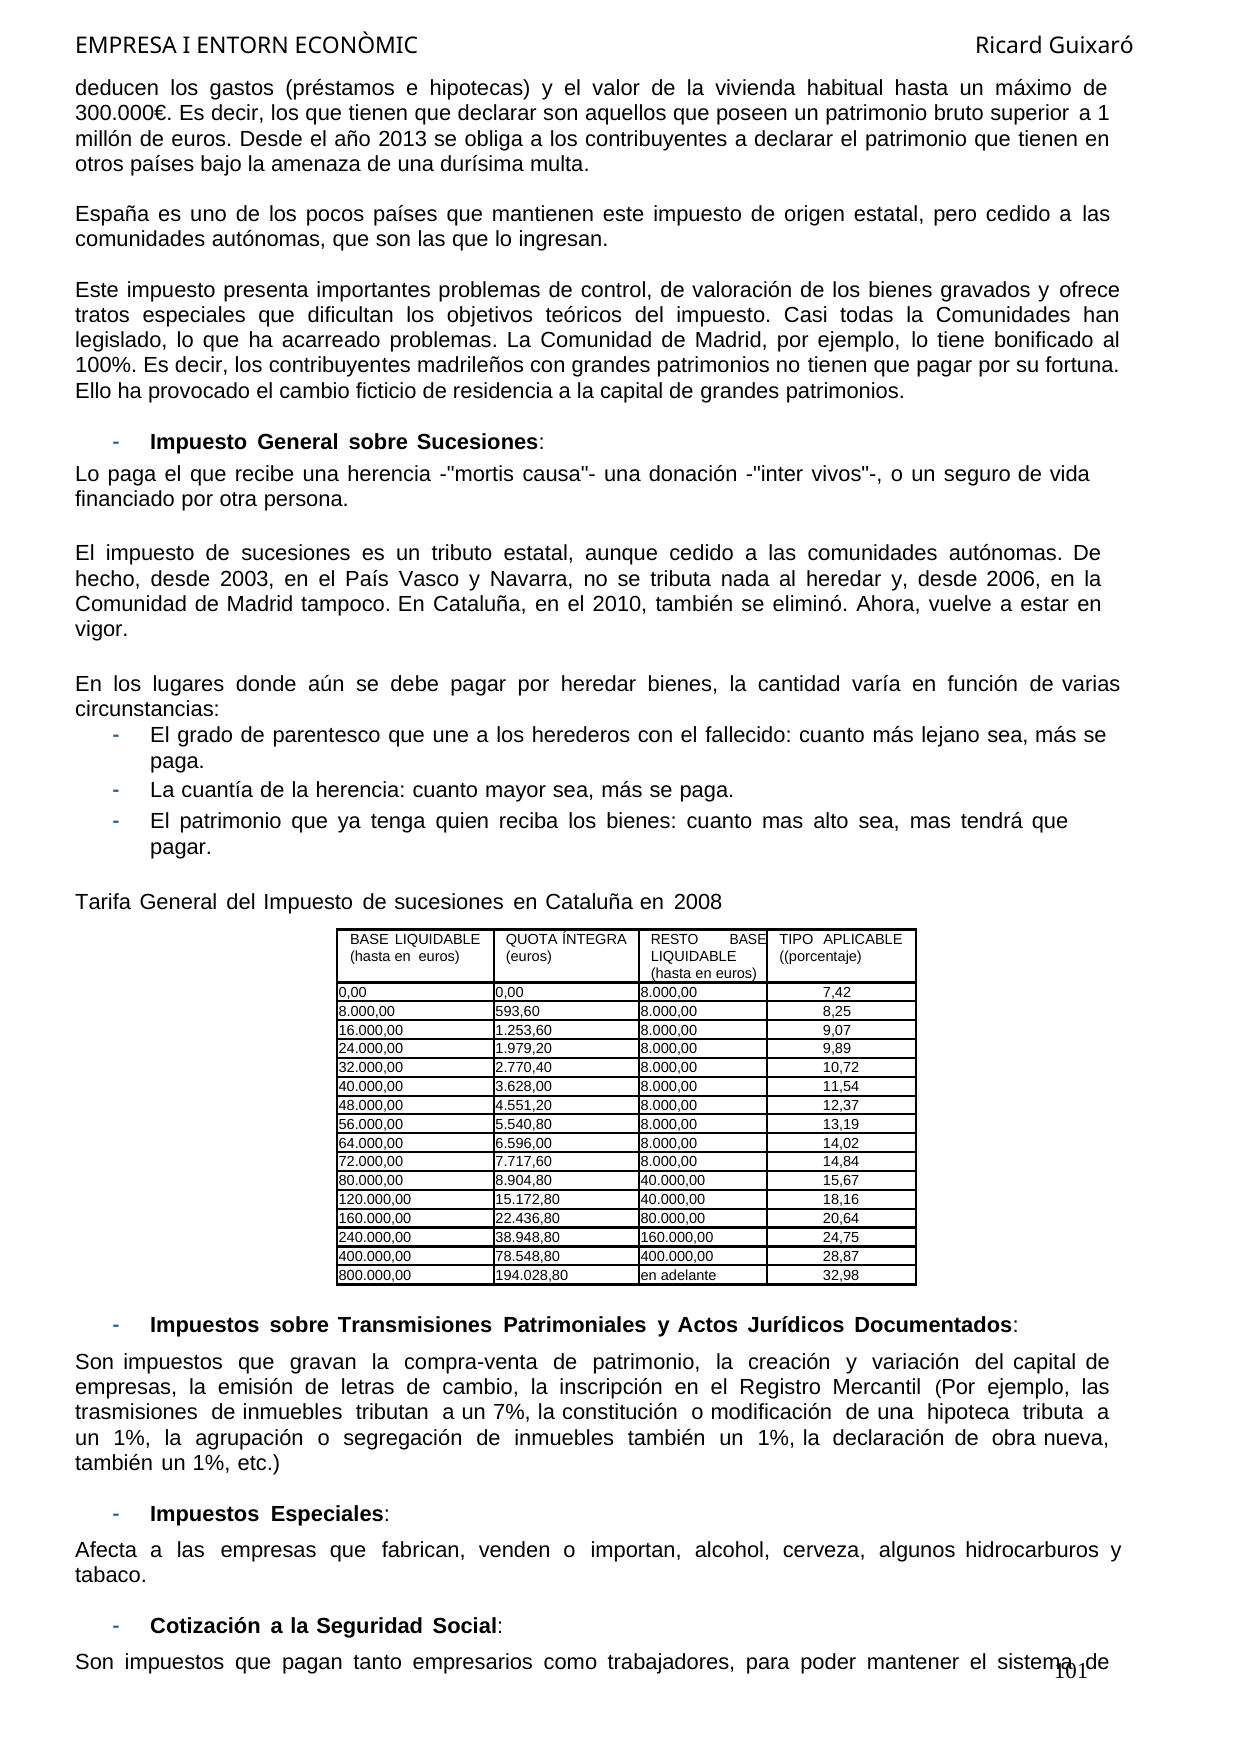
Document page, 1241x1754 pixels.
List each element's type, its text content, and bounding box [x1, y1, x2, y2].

table_cell 1.253,60 [495, 1021, 638, 1038]
table_cell 48.000,00 [338, 1097, 493, 1113]
table_cell 8.000,00 [640, 984, 766, 1000]
table_cell 11,54 [768, 1078, 915, 1094]
list El patrimonio que ya tenga quien reciba los bienes: cuanto mas alto sea, mas tendrá que pagar. [112, 807, 1069, 859]
table_cell 56.000,00 [338, 1115, 493, 1132]
table_cell 78.548,80 [495, 1248, 638, 1264]
table_cell 18,16 [768, 1191, 915, 1208]
table_cell 8.000,00 [640, 1059, 766, 1076]
text Lo paga el que recibe una herencia -"mortis causa"- una donación -"inter vivos"-, o un seguro de vida financiado por otra persona. [75, 461, 1091, 511]
table_cell 15,67 [768, 1172, 915, 1189]
table_cell 64.000,00 [338, 1134, 493, 1151]
table_cell 8.000,00 [640, 1153, 766, 1170]
table_cell 8.000,00 [640, 1040, 766, 1057]
table_cell 400.000,00 [640, 1248, 766, 1264]
table_cell 8.000,00 [640, 1115, 766, 1132]
list Cotización a la Seguridad Social: [112, 1612, 1165, 1639]
table_header QUOTA ÍNTEGRA (euros) [495, 931, 638, 981]
table_cell 7.717,60 [495, 1153, 638, 1170]
table_cell 160.000,00 [338, 1210, 493, 1226]
table_cell 32.000,00 [338, 1059, 493, 1076]
list Impuesto General sobre Sucesiones: [112, 428, 1165, 454]
table_cell 1.979,20 [495, 1040, 638, 1057]
table_cell 32,98 [768, 1266, 915, 1283]
table_cell 800.000,00 [338, 1266, 493, 1283]
list El grado de parentesco que une a los herederos con el fallecido: cuanto más lejano sea, más se paga. [112, 721, 1107, 773]
table_cell 20,64 [768, 1210, 915, 1226]
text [75, 75, 1109, 176]
table_cell 14,02 [768, 1134, 915, 1151]
table_cell 24,75 [768, 1229, 915, 1245]
text Tarifa General del Impuesto de sucesiones en Cataluña en 2008 [75, 889, 1165, 914]
table_cell en adelante [640, 1266, 766, 1283]
table_cell 400.000,00 [338, 1248, 493, 1264]
table_cell 9,89 [768, 1040, 915, 1057]
text En los lugares donde aún se debe pagar por heredar bienes, la cantidad varía en función de varias circunstancias: [75, 670, 1122, 721]
table_cell 593,60 [495, 1002, 638, 1019]
text España es uno de los pocos países que mantienen este impuesto de origen estatal, pero cedido a las comunidades autónomas, que son las que lo ingresan. [75, 201, 1110, 251]
table_cell 9,07 [768, 1021, 915, 1038]
table_cell 8,25 [768, 1002, 915, 1019]
list La cuantía de la herencia: cuanto mayor sea, más se paga. [112, 777, 1069, 803]
table_header BASE LIQUIDABLE (hasta en euros) [338, 931, 493, 981]
table_cell 0,00 [338, 984, 493, 1000]
table_cell 6.596,00 [495, 1134, 638, 1151]
table_cell 8.000,00 [640, 1097, 766, 1113]
table_cell 13,19 [768, 1115, 915, 1132]
text Afecta a las empresas que fabrican, venden o importan, alcohol, cerveza, algunos hidrocarburos y tabaco. [75, 1537, 1122, 1587]
table_cell 8.000,00 [640, 1134, 766, 1151]
list Impuestos Especiales: [112, 1500, 1165, 1527]
table_cell 38.948,80 [495, 1229, 638, 1245]
table_cell 22.436,80 [495, 1210, 638, 1226]
table_cell 160.000,00 [640, 1229, 766, 1245]
table_cell 8.000,00 [640, 1002, 766, 1019]
table_cell 8.000,00 [338, 1002, 493, 1019]
table_cell 2.770,40 [495, 1059, 638, 1076]
table_cell 8.000,00 [640, 1078, 766, 1094]
table_header RESTO BASE LIQUIDABLE (hasta en euros) [640, 931, 766, 981]
table_cell 28,87 [768, 1248, 915, 1264]
table_cell 4.551,20 [495, 1097, 638, 1113]
table_cell 240.000,00 [338, 1229, 493, 1245]
table_cell 8.904,80 [495, 1172, 638, 1189]
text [75, 1649, 1109, 1674]
table_cell 10,72 [768, 1059, 915, 1076]
table_cell 40.000,00 [640, 1191, 766, 1208]
text El impuesto de sucesiones es un tributo estatal, aunque cedido a las comunidades autónomas. De hecho, desde 2003, en el País Vasco y Navarra, no se tributa nada al heredar y, desde 2006, en la Comunidad de Madrid tampoco. En Cataluña, en el 2010, también se eliminó. Ahora, vuelve a estar en vigor. [75, 540, 1102, 641]
table_cell 16.000,00 [338, 1021, 493, 1038]
table_cell 194.028,80 [495, 1266, 638, 1283]
table_cell 15.172,80 [495, 1191, 638, 1208]
table_cell 80.000,00 [338, 1172, 493, 1189]
table_cell 5.540,80 [495, 1115, 638, 1132]
table_cell 40.000,00 [338, 1078, 493, 1094]
table_cell 40.000,00 [640, 1172, 766, 1189]
table_header TIPO APLICABLE ((porcentaje) [768, 931, 915, 981]
text Son impuestos que gravan la compra-venta de patrimonio, la creación y variación del capital de empresas, la emisión de letras de cambio, la inscripción en el Registro Mercantil (Por ejemplo, las trasmisiones de inmuebles tributan a un 7%, la constitución o modificación de una hipoteca tributa a un 1%, la agrupación o segregación de inmuebles también un 1%, la declaración de obra nueva, también un 1%, etc.) [75, 1349, 1109, 1475]
table_cell 72.000,00 [338, 1153, 493, 1170]
table_cell 7,42 [768, 984, 915, 1000]
table_cell 0,00 [495, 984, 638, 1000]
table_cell 24.000,00 [338, 1040, 493, 1057]
text Este impuesto presenta importantes problemas de control, de valoración de los bienes gravados y ofrece tratos especiales que dificultan los objetivos teóricos del impuesto. Casi todas la Comunidades han legislado, lo que ha acarreado problemas. La Comunidad de Madrid, por ejemplo, lo tiene bonificado al 100%. Es decir, los contribuyentes madrileños con grandes patrimonios no tienen que pagar por su fortuna. Ello ha provocado el cambio ficticio de residencia a la capital de grandes patrimonios. [75, 277, 1120, 403]
table_cell 8.000,00 [640, 1021, 766, 1038]
table_cell 14,84 [768, 1153, 915, 1170]
list Impuestos sobre Transmisiones Patrimoniales y Actos Jurídicos Documentados: [112, 1311, 1165, 1338]
table_cell 12,37 [768, 1097, 915, 1113]
table_cell 80.000,00 [640, 1210, 766, 1226]
table_cell 3.628,00 [495, 1078, 638, 1094]
table_cell 120.000,00 [338, 1191, 493, 1208]
